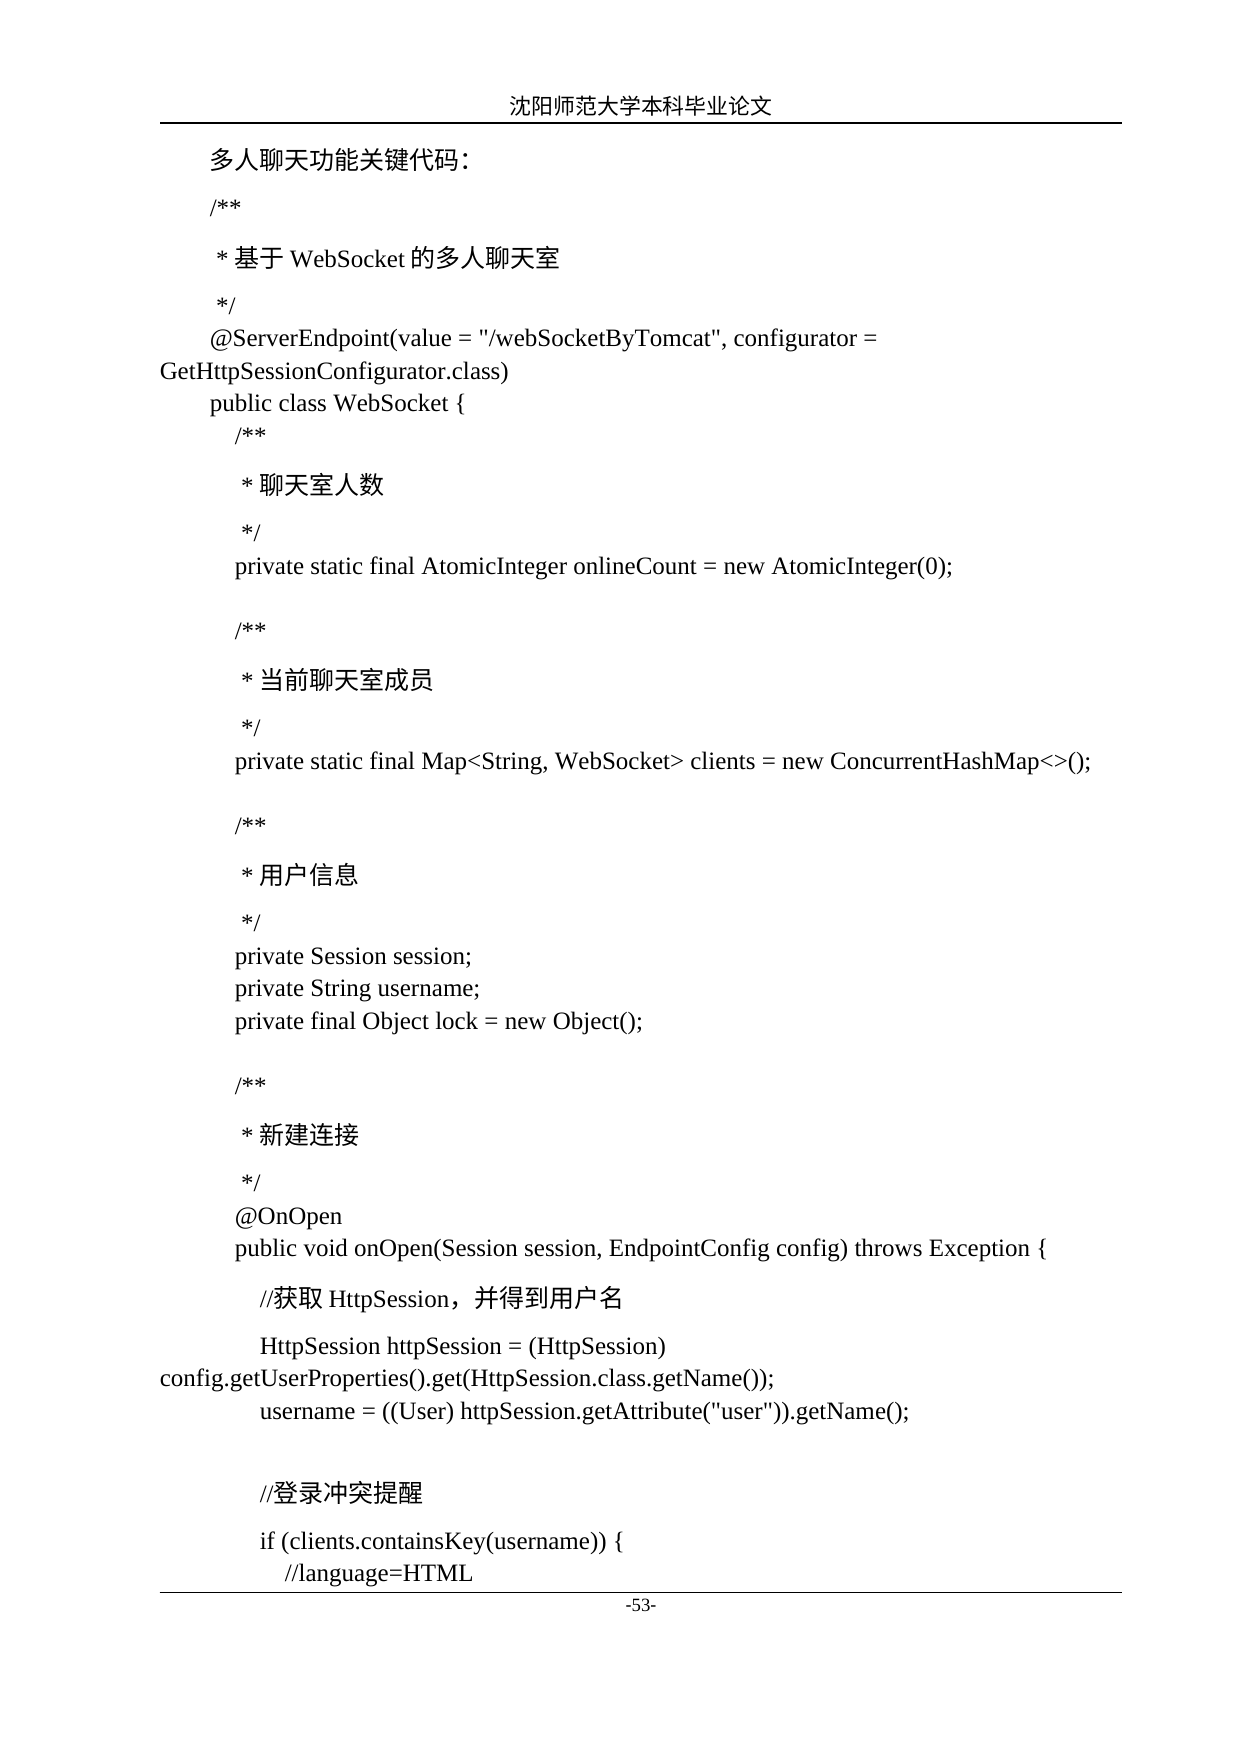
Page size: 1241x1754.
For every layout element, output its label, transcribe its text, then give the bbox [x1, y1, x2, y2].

text public class WebSocket { [159, 386, 1122, 419]
text username = ((User) httpSession.getAttribute("user")).getName(); [159, 1394, 1122, 1426]
text public void onOpen(Session session, EndpointConfig config) throws Exception { [159, 1231, 1122, 1264]
text private String username; [159, 971, 1122, 1004]
text private Session session; [159, 939, 1122, 971]
text private static final AtomicInteger onlineCount = new AtomicInteger(0); [159, 549, 1122, 581]
text /** [159, 419, 1122, 451]
text private final Object lock = new Object(); [159, 1004, 1122, 1036]
text /** [159, 809, 1122, 841]
text * 基于WebSocket的多人聊天室 [159, 224, 1122, 289]
text @OnOpen [159, 1199, 1122, 1231]
text * 当前聊天室成员 [159, 646, 1122, 711]
text /** [159, 1069, 1122, 1101]
text private static final Map<String, WebSocket> clients = new ConcurrentHashMap<>(); [159, 744, 1122, 776]
text * 新建连接 [159, 1101, 1122, 1166]
text */ [159, 906, 1122, 939]
text //获取HttpSession，并得到用户名 [159, 1264, 1122, 1329]
text /** [159, 191, 1122, 224]
text */ [159, 289, 1122, 321]
text */ [159, 516, 1122, 549]
text HttpSession httpSession = (HttpSession) config.getUserProperties().get(HttpSession.class.getName()); [159, 1329, 1122, 1394]
text */ [159, 1166, 1122, 1199]
text /** [159, 614, 1122, 646]
text * 用户信息 [159, 841, 1122, 906]
text if (clients.containsKey(username)) { [159, 1524, 1122, 1556]
text */ [159, 711, 1122, 744]
text //language=HTML [159, 1556, 1122, 1589]
text @ServerEndpoint(value = "/webSocketByTomcat", configurator = GetHttpSessionConfigurator.class) [159, 321, 1122, 386]
text * 聊天室人数 [159, 451, 1122, 516]
text //登录冲突提醒 [159, 1459, 1122, 1524]
text 多人聊天功能关键代码： [159, 126, 1122, 191]
